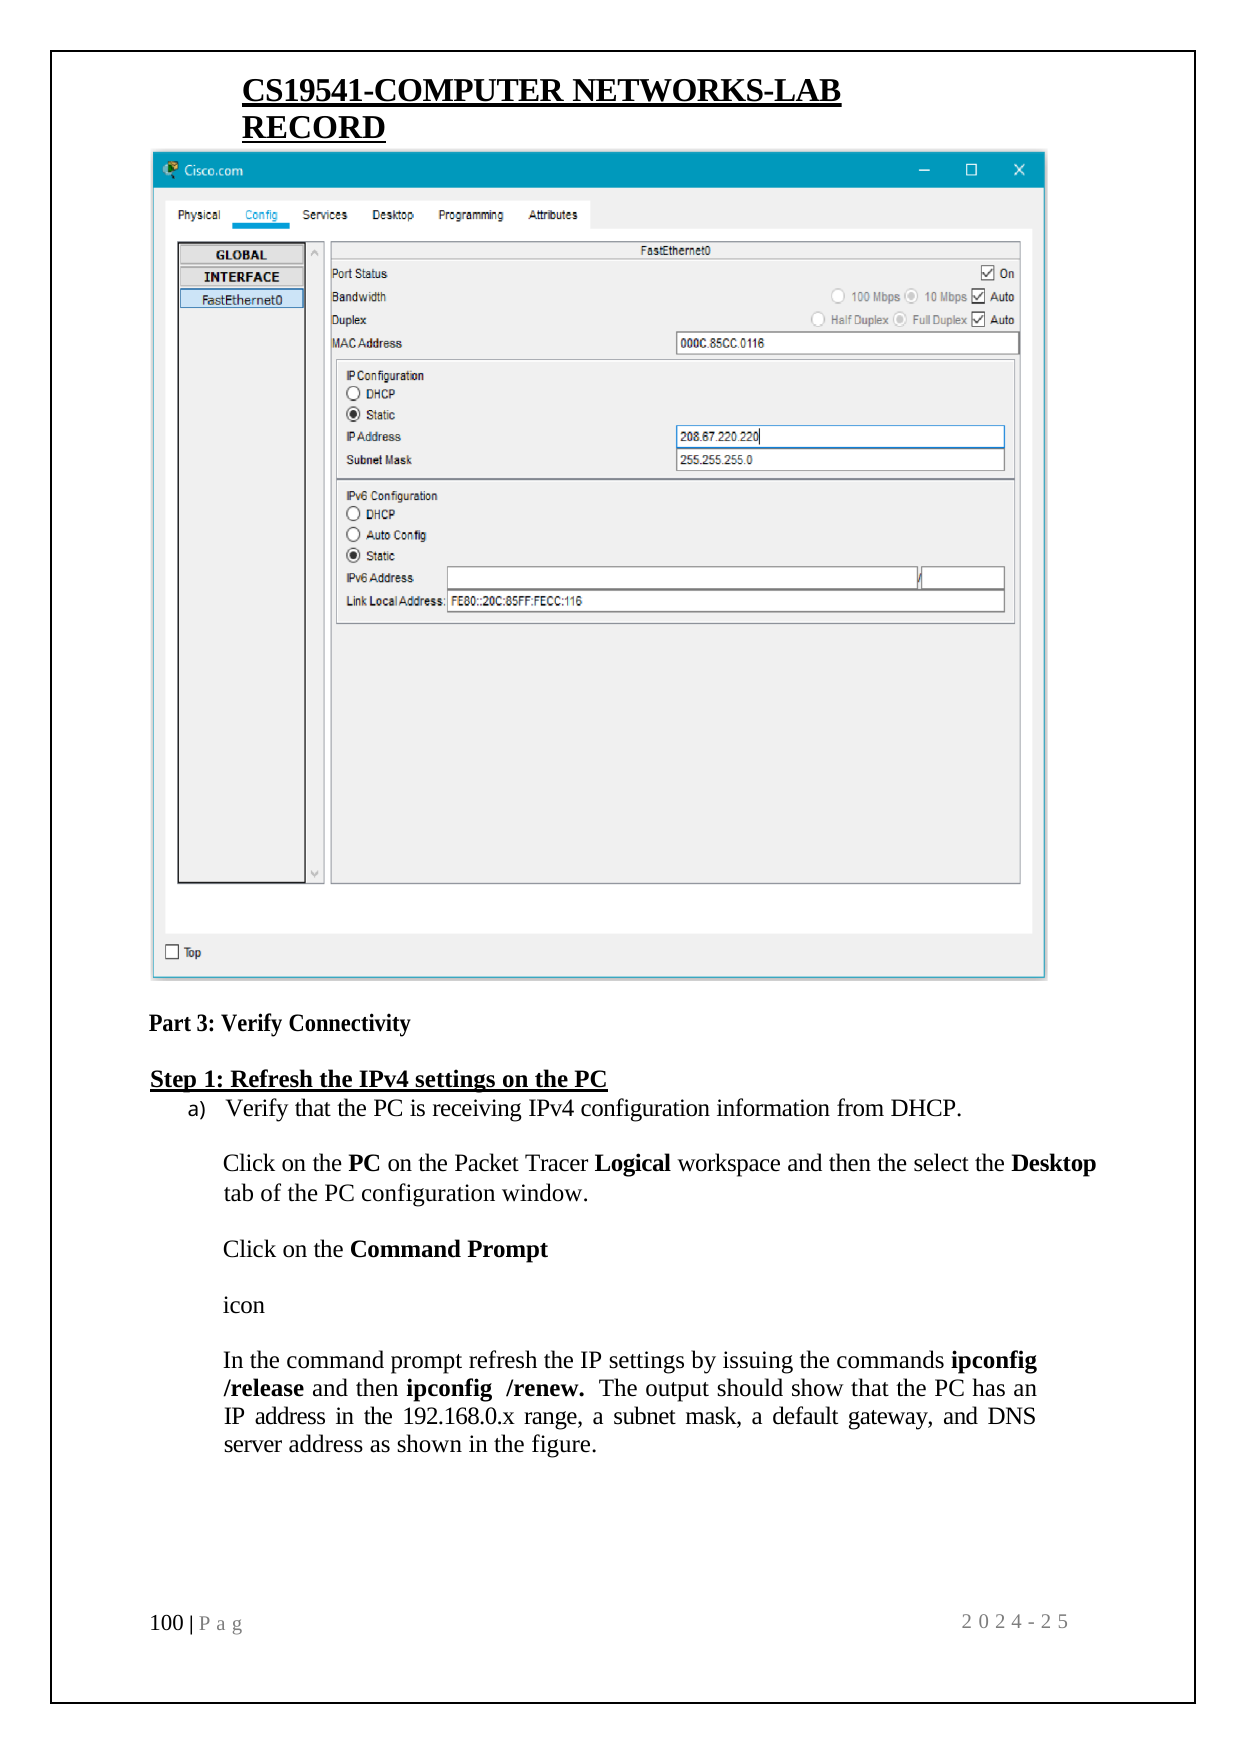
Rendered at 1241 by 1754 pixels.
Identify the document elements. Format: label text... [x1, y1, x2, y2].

text In the command prompt refresh the IP settings by issuing the commands ipconfig [223, 1346, 1194, 1374]
text tab of the PC configuration window. Click on the Command Prompt icon [223, 1178, 591, 1318]
text /release and then ipconfig /renew. The output should show that the PC has an IP address in the 192.168.0.x range, a subnet mask, a default gateway, and DNS server address as shown in the figure. [223, 1374, 1038, 1458]
text Click on the PC on the Packet Tracer Logical workspace and then the select the Desktop [223, 1149, 1194, 1178]
subtitle Part 3: Verify Connectivity [148, 1008, 1194, 1037]
list Verify that the PC is receiving IPv4 configuration information from DHCP. [187, 1093, 1194, 1122]
picture [150, 148, 1048, 981]
text Step 1: Refresh the IPv4 settings on the PC [150, 1064, 1194, 1093]
